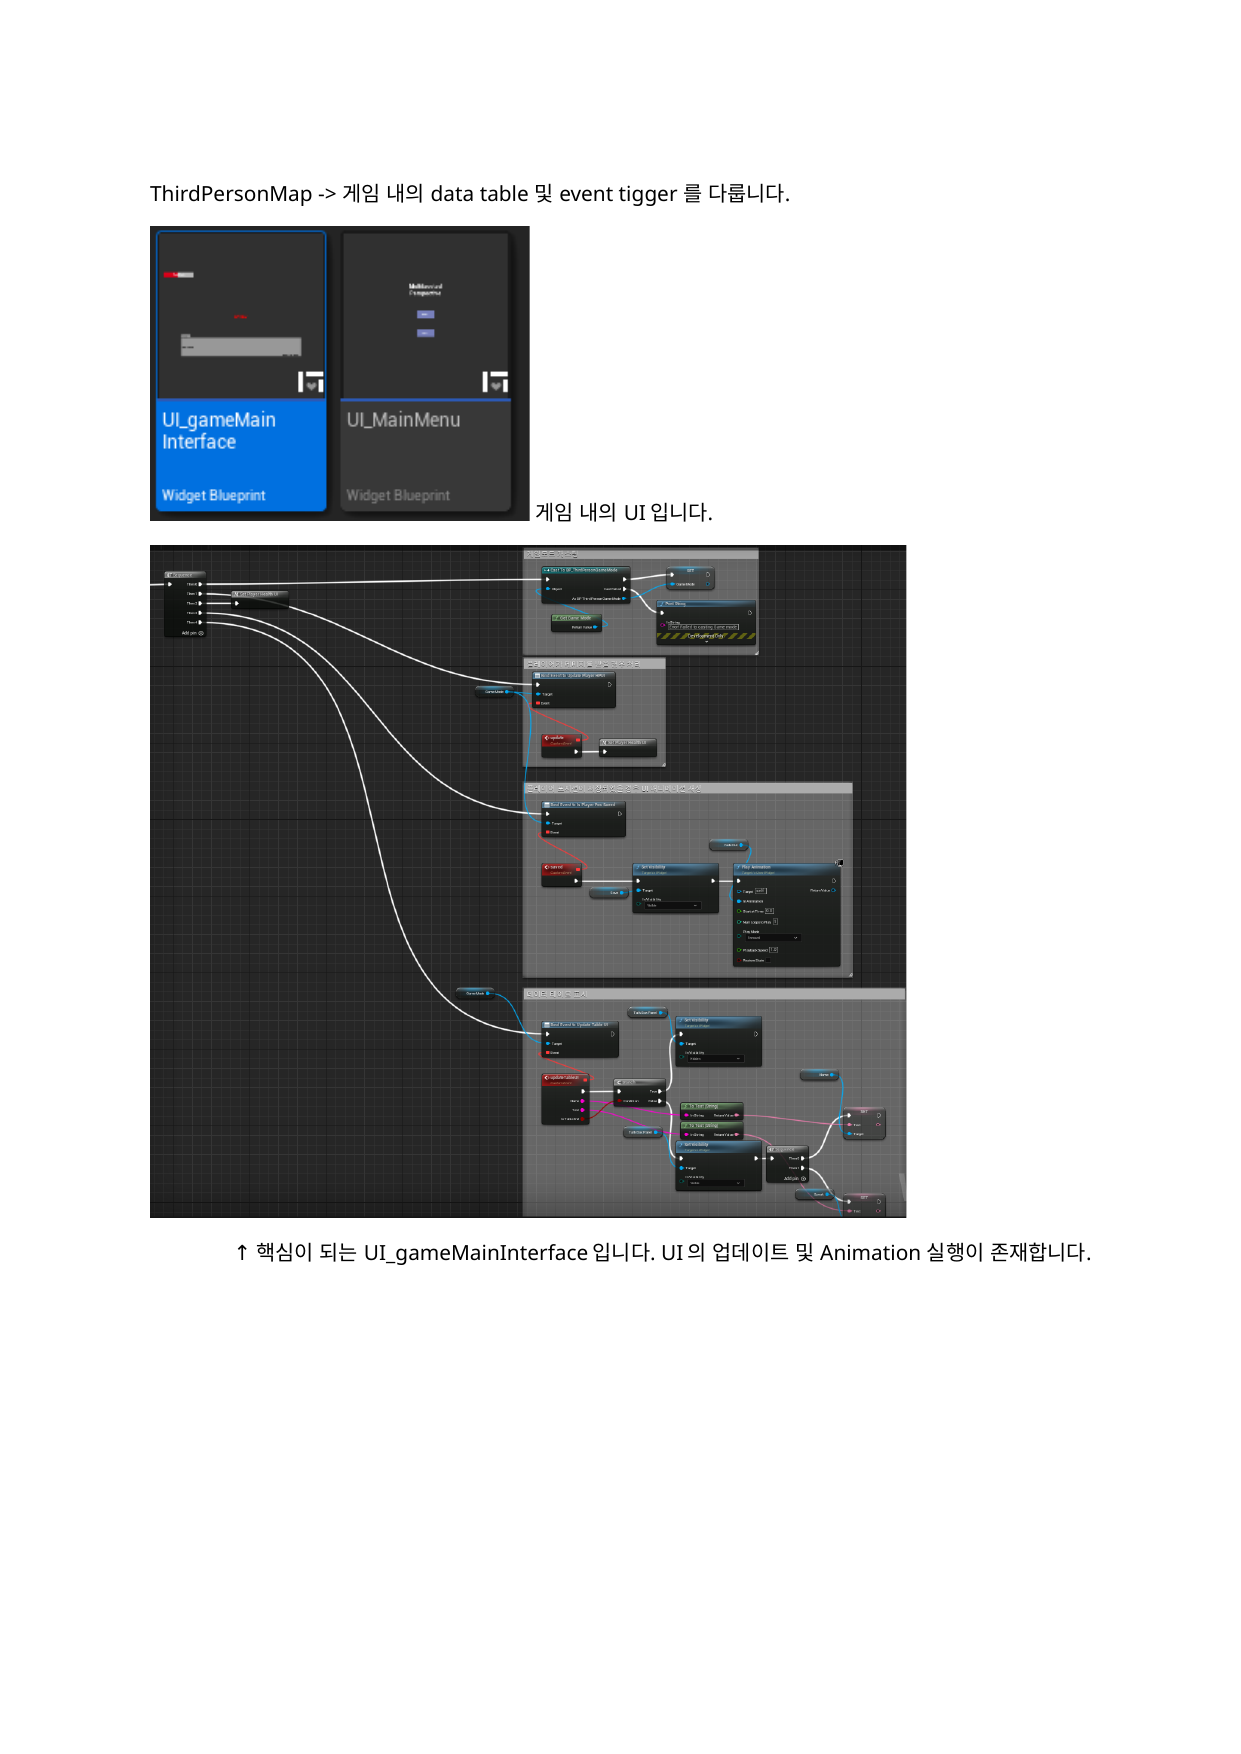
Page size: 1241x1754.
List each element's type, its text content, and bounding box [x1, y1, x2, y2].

picture [150, 545, 907, 1218]
text ↑ 핵심이 되는 UI_gameMainInterface입니다. UI의 업데이트 및 Animation 실행이 존재합니다. [150, 1236, 1090, 1266]
text ThirdPersonMap -> 게임 내의 data table 및 event tigger 를 다룹니다. [150, 177, 1090, 207]
picture [150, 226, 530, 521]
